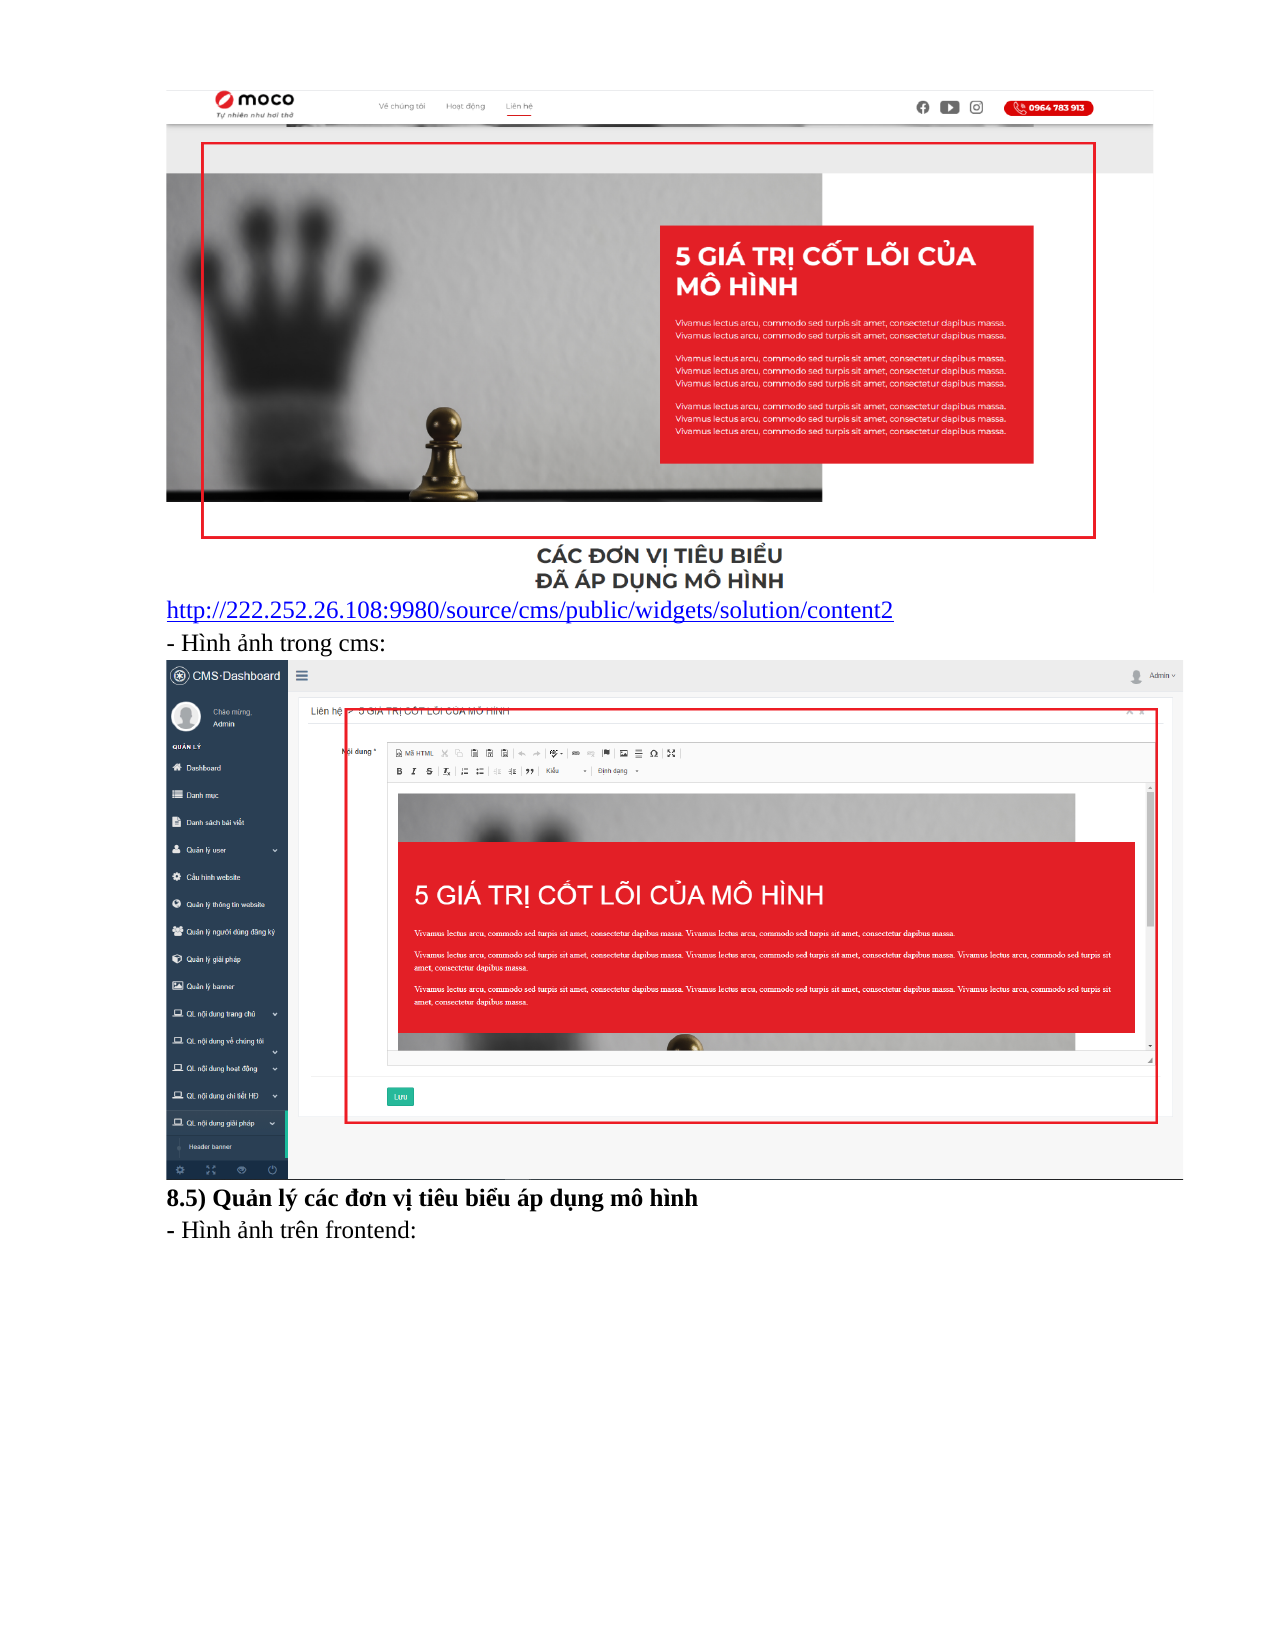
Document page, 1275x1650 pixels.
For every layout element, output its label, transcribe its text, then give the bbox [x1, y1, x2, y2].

list - Hình ảnh trong cms: [166, 628, 1183, 657]
list http://222.252.26.108:9980/source/cms/public/widgets/solution/content2 [166, 596, 1183, 624]
list 8.5) Quản lý các đơn vị tiêu biểu áp dụng mô hình [166, 1183, 1183, 1212]
picture [166, 90, 1154, 593]
list - Hình ảnh trên frontend: [166, 1215, 1183, 1244]
picture [166, 660, 1184, 1180]
